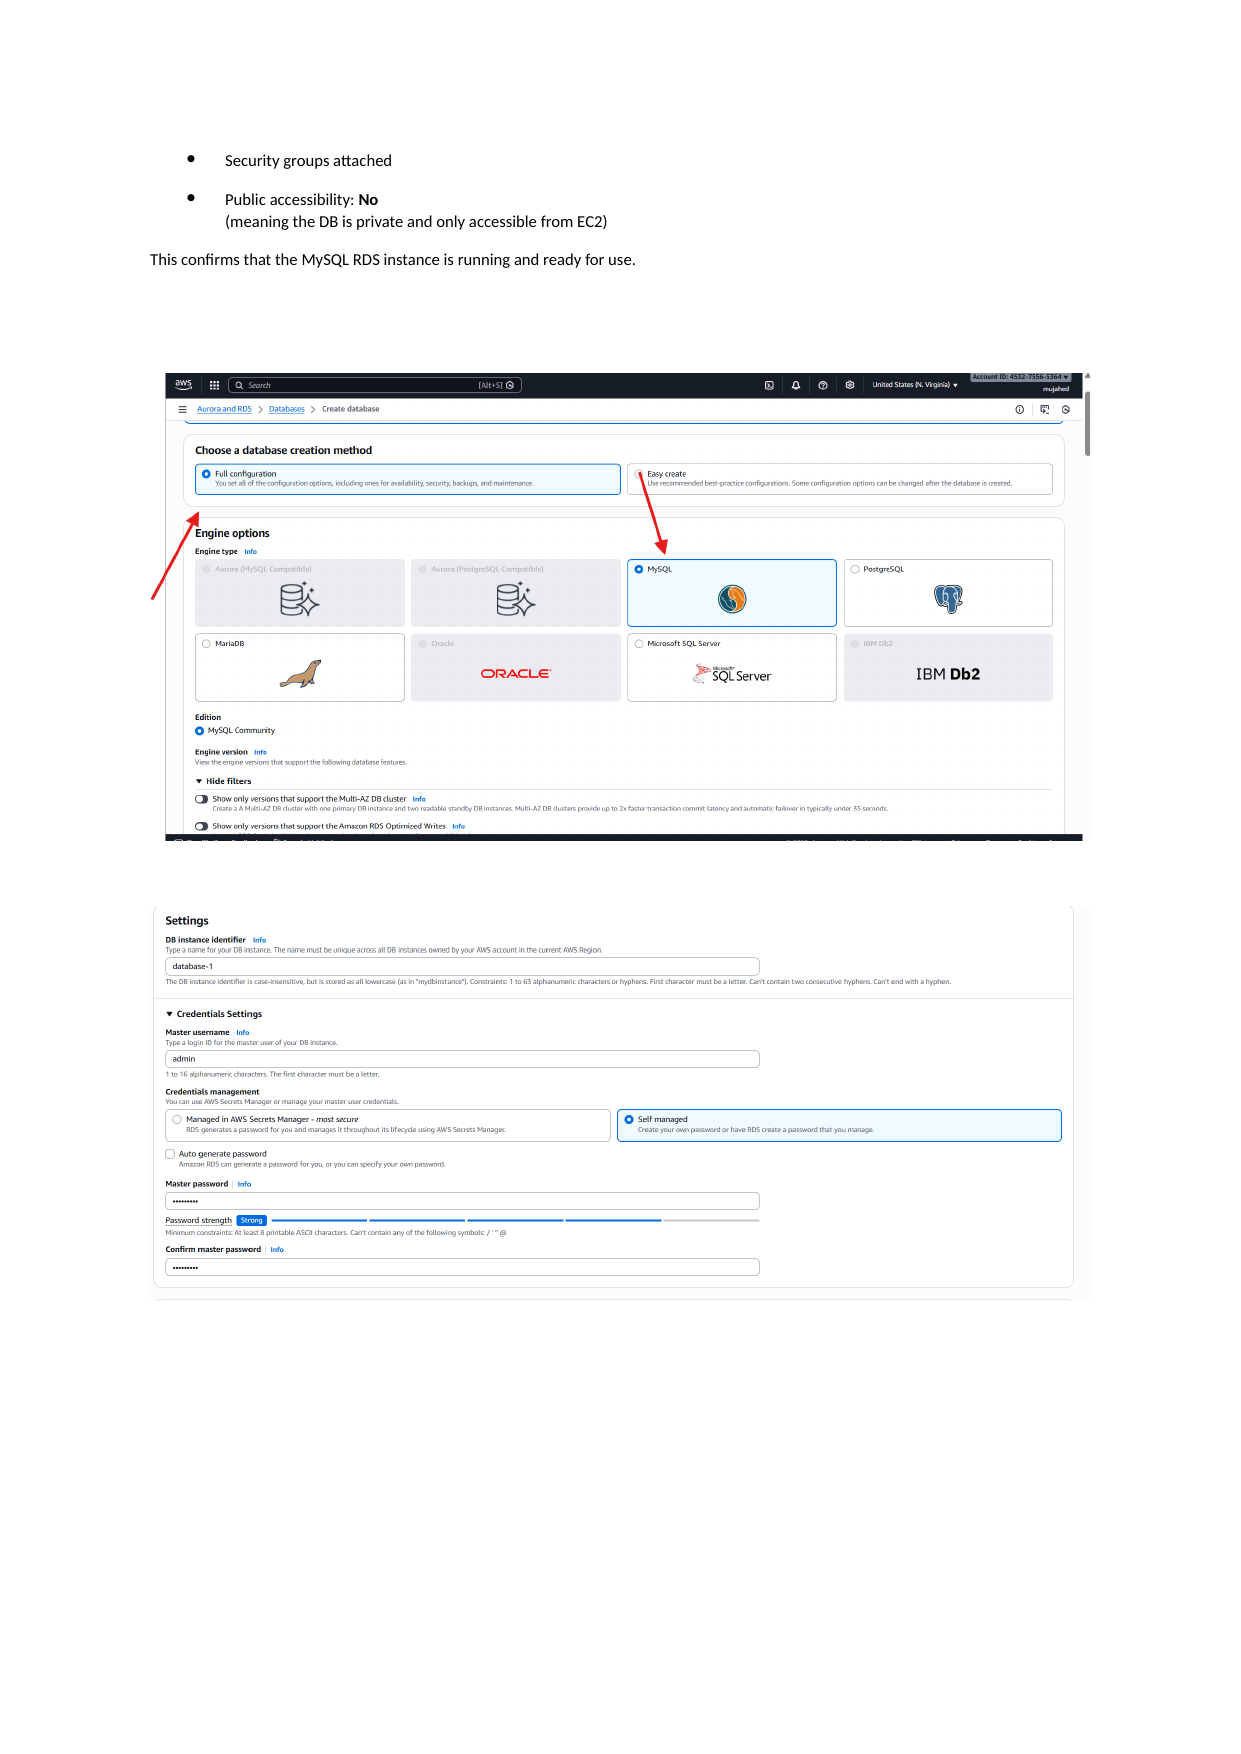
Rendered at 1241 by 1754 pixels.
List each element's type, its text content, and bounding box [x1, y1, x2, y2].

text This confirms that the MySQL RDS instance is running and ready for use. [150, 249, 1090, 270]
list Security groups attached [187, 150, 1090, 171]
list Public accessibility: No (meaning the DB is private and only accessible from EC2) [187, 189, 1090, 231]
picture [150, 906, 1091, 1301]
picture [150, 373, 1091, 841]
